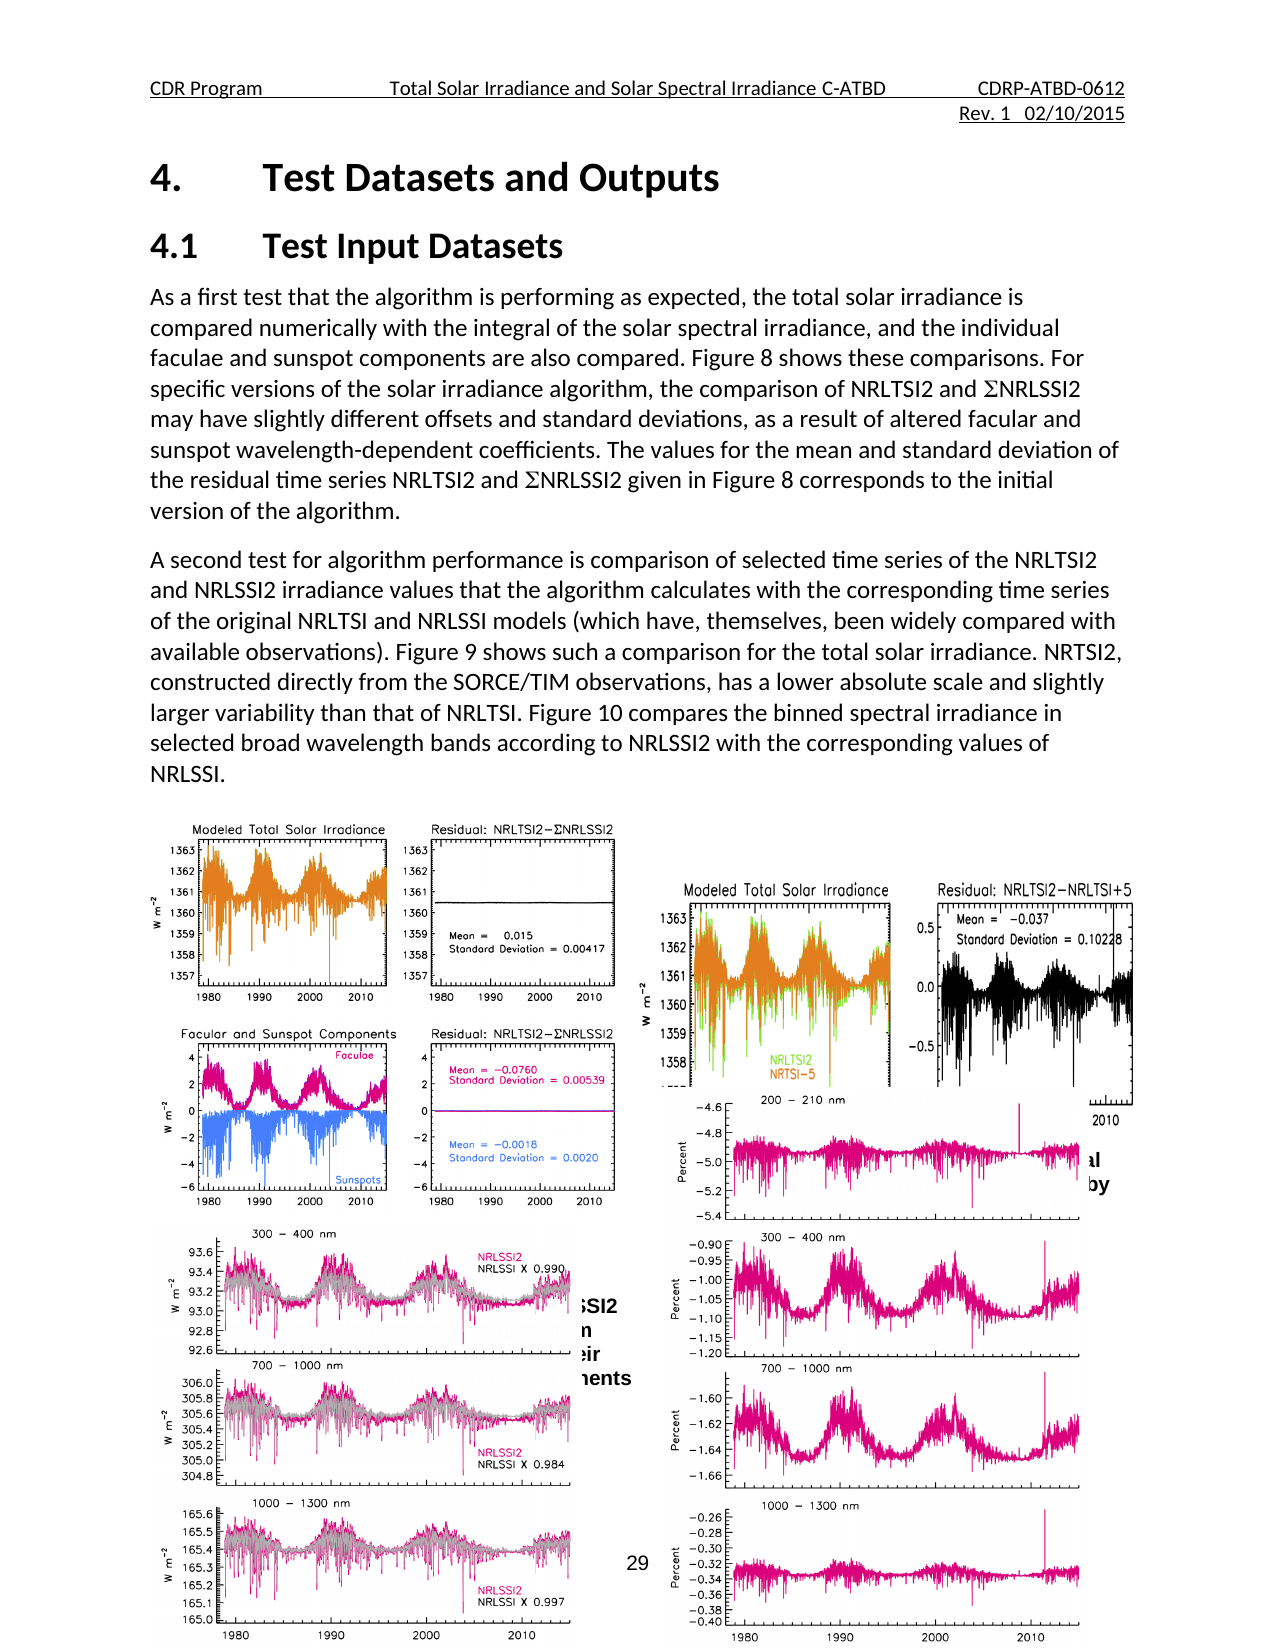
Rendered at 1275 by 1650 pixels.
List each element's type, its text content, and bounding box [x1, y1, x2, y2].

text As a first test that the algorithm is performing as expected, the total solar irradiance is compared numerically with the integral of the solar spectral irradiance, and the individual faculae and sunspot components are also compared. Figure 8 shows these comparisons. For specific versions of the solar irradiance algorithm, the comparison of NRLTSI2 and NRLSSI2 may have slightly different offsets and standard deviations, as a result of altered facular and sunspot wavelength-dependent coefficients. The values for the mean and standard deviation of the residual time series NRLTSI2 and NRLSSI2 given in Figure 8 corresponds to the initial version of the algorithm. [150, 281, 1125, 525]
text A second test for algorithm performance is comparison of selected time series of the NRLTSI2 and NRLSSI2 irradiance values that the algorithm calculates with the corresponding time series of the original NRLTSI and NRLSSI models (which have, themselves, been widely compared with available observations). Figure 9 shows such a comparison for the total solar irradiance. NRTSI2, constructed directly from the SORCE/TIM observations, has a lower absolute scale and slightly larger variability than that of NRLTSI. Figure 10 compares the binned spectral irradiance in selected broad wavelength bands according to NRLSSI2 with the corresponding values of NRLSSI. [150, 544, 1125, 788]
subtitle Test Datasets and Outputs [150, 151, 1125, 202]
subtitle Test Input Datasets [150, 222, 1125, 268]
picture [633, 872, 1151, 1650]
picture [149, 818, 620, 1650]
